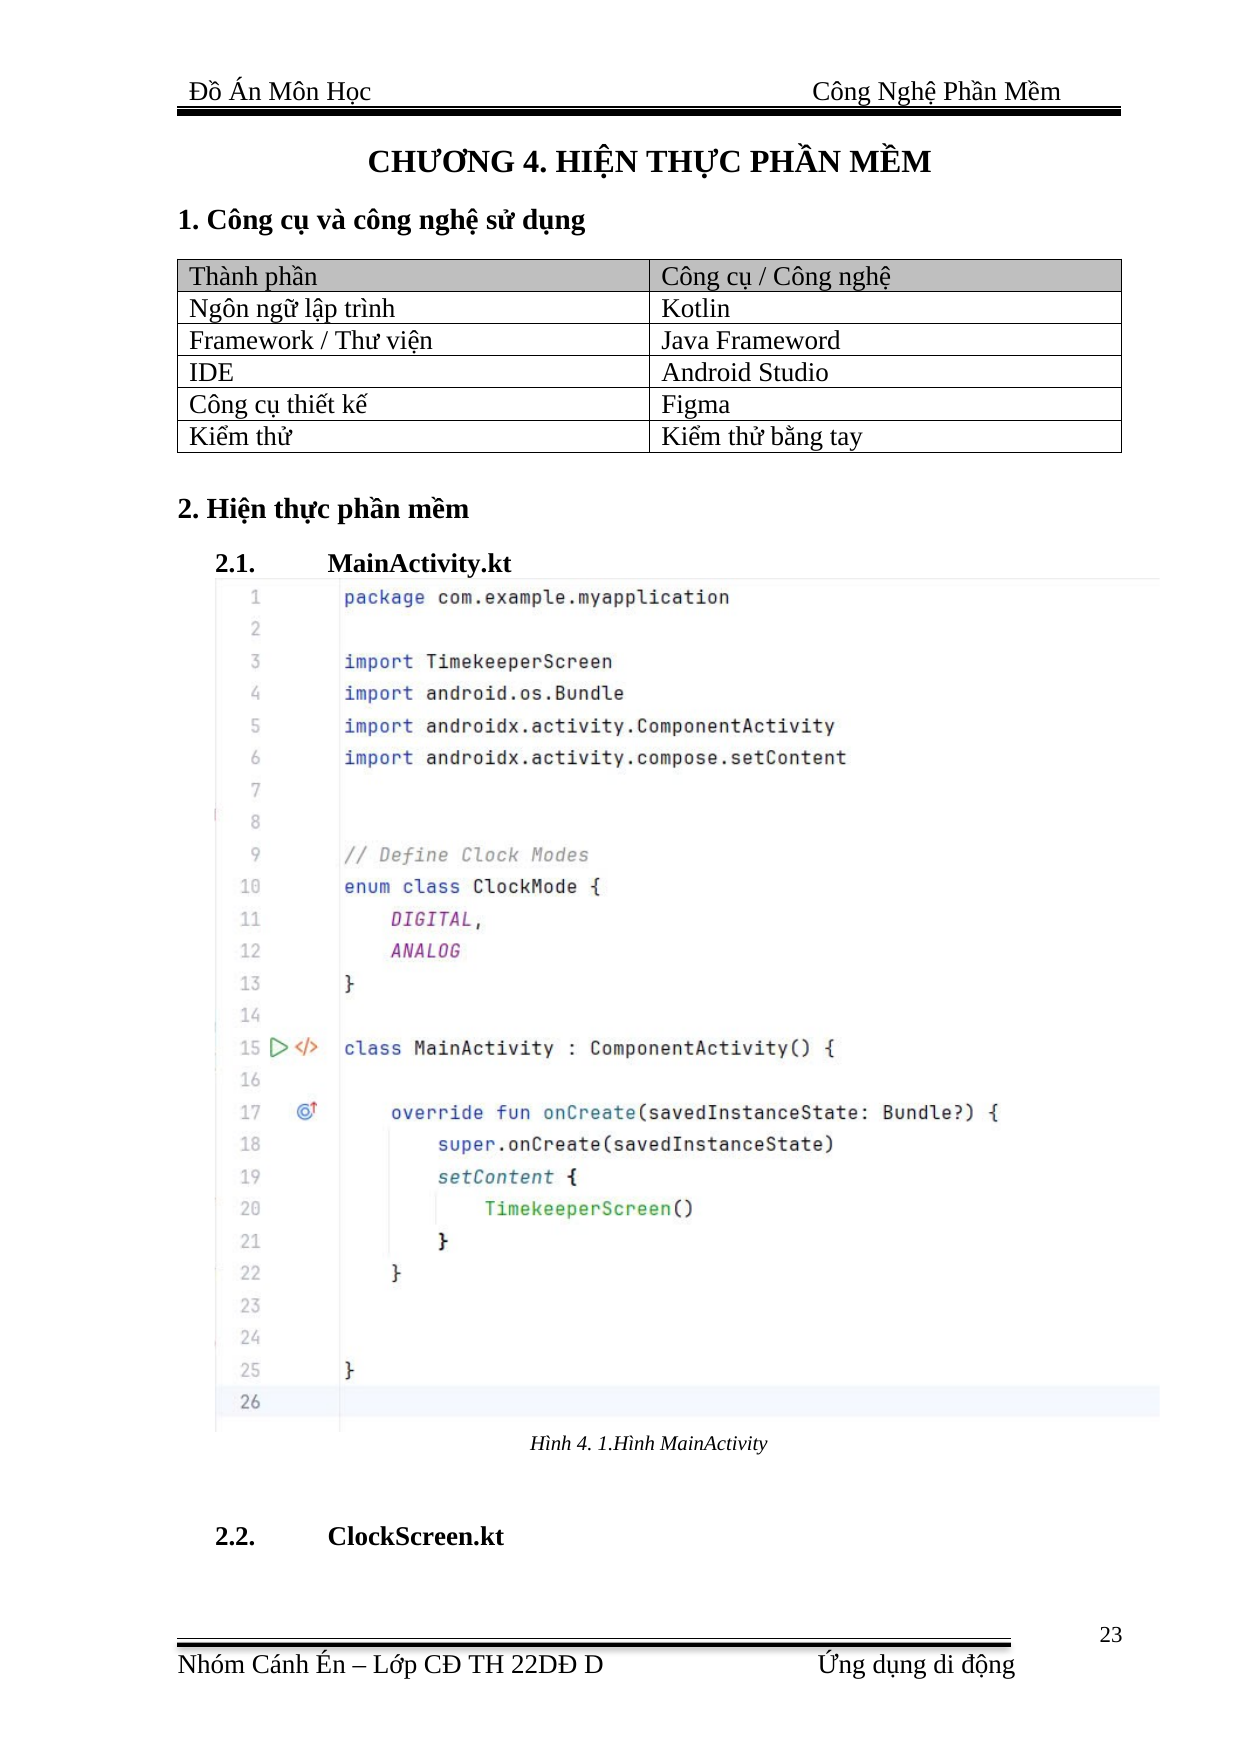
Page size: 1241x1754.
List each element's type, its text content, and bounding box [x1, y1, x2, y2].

subtitle Hiện thực phần mềm [177, 492, 1122, 525]
table_cell Kiểm thử bằng tay [650, 421, 1121, 452]
table_cell Ngôn ngữ lập trình [178, 292, 649, 323]
table_cell Java Frameword [650, 324, 1121, 355]
table_cell Kotlin [650, 292, 1121, 323]
list ClockScreen.kt [215, 1476, 1122, 1551]
picture [214, 578, 1160, 1432]
subtitle Công cụ và công nghệ sử dụng [177, 202, 1122, 236]
text Hình 4. 1.Hình MainActivity [177, 1431, 1122, 1455]
table_header Thành phần [178, 260, 649, 291]
table_cell Công cụ thiết kế [178, 388, 649, 419]
table_cell Figma [650, 388, 1121, 419]
table_cell Android Studio [650, 356, 1121, 387]
table_header Công cụ / Công nghệ [650, 260, 1121, 291]
subtitle HIỆN THỰC PHẦN MỀM [177, 142, 1122, 179]
table_cell Framework / Thư viện [178, 324, 649, 355]
table_cell IDE [178, 356, 649, 387]
table_cell Kiểm thử [178, 421, 649, 452]
list MainActivity.kt [215, 548, 1122, 578]
